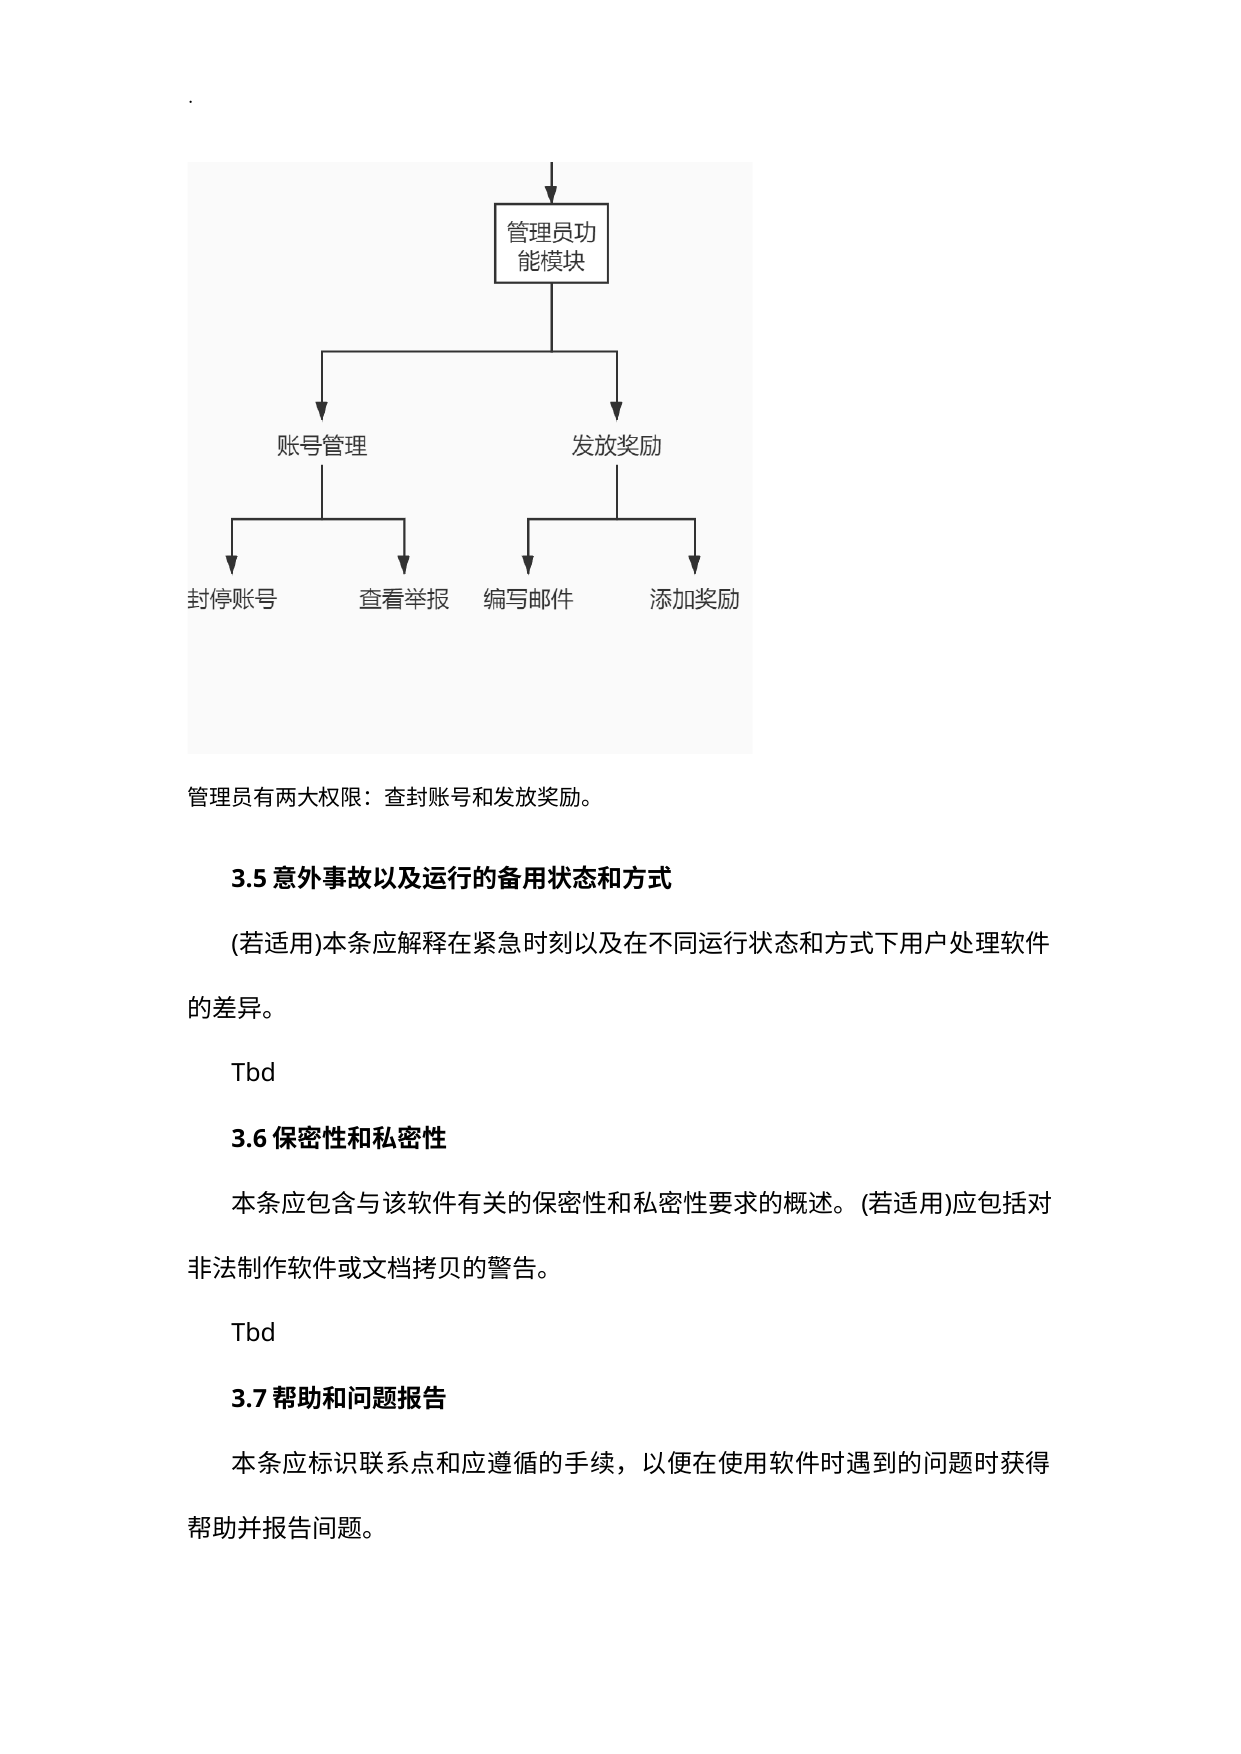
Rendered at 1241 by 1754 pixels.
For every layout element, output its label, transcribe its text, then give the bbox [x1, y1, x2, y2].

text 3.6保密性和私密性 [187, 1104, 1053, 1169]
text 本条应标识联系点和应遵循的手续，以便在使用软件时遇到的问题时获得帮助并报告间题。 [187, 1429, 1053, 1559]
text 3.7帮助和问题报告 [187, 1364, 1053, 1429]
picture [187, 162, 753, 754]
text 本条应包含与该软件有关的保密性和私密性要求的概述。(若适用)应包括对非法制作软件或文档拷贝的警告。 [187, 1169, 1053, 1299]
text Tbd [187, 1299, 1053, 1364]
text 管理员有两大权限：查封账号和发放奖励。 [187, 779, 1053, 812]
text Tbd [187, 1039, 1053, 1104]
text (若适用)本条应解释在紧急时刻以及在不同运行状态和方式下用户处理软件的差异。 [187, 909, 1053, 1039]
text 3.5意外事故以及运行的备用状态和方式 [187, 844, 1053, 909]
